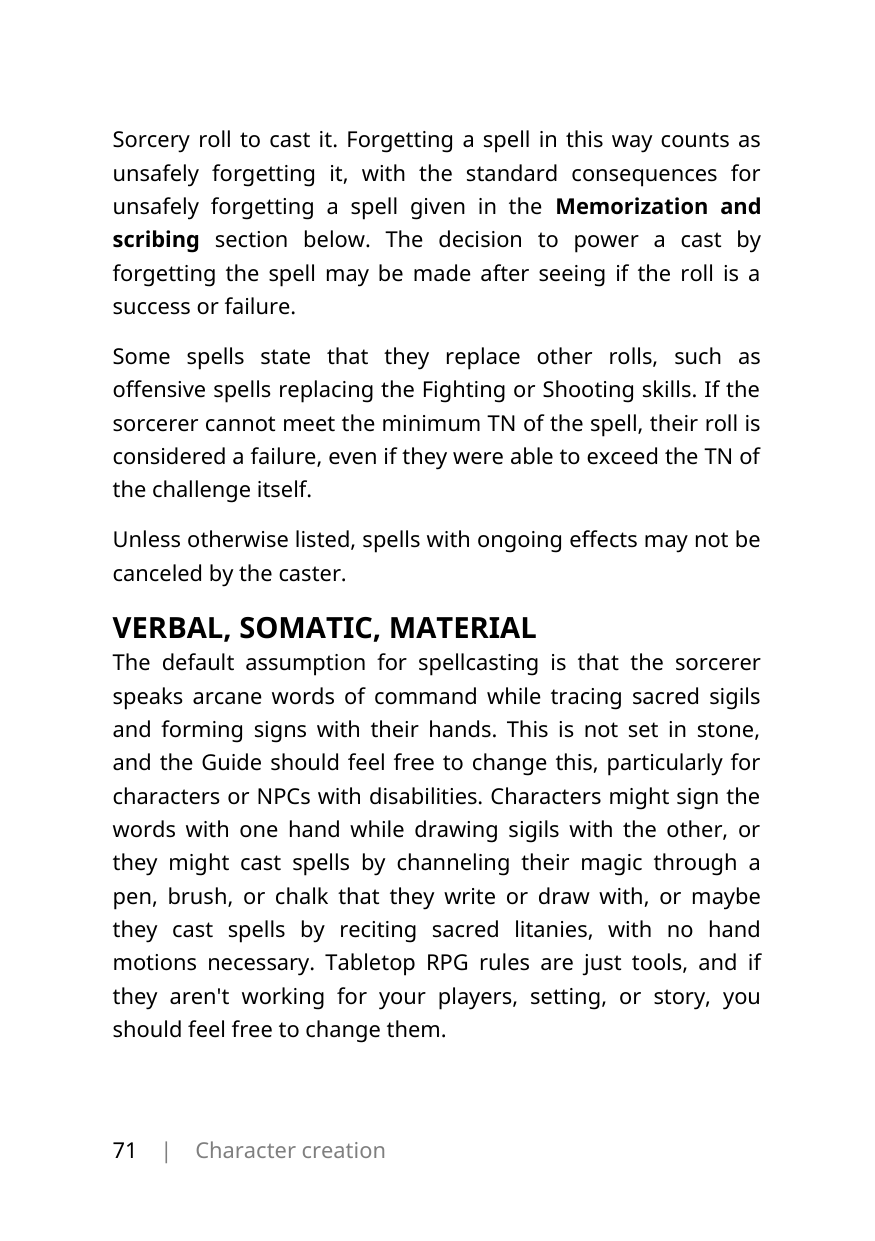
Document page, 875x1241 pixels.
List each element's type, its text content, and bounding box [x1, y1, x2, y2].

text The default assumption for spellcasting is that the sorcerer speaks arcane words of command while tracing sacred sigils and forming signs with their hands. This is not set in stone, and the Guide should feel free to change this, particularly for characters or NPCs with disabilities. Characters might sign the words with one hand while drawing sigils with the other, or they might cast spells by channeling their magic through a pen, brush, or chalk that they write or draw with, or maybe they cast spells by reciting sacred litanies, with no hand motions necessary. Tabletop RPG rules are just tools, and if they aren't working for your players, setting, or story, you should feel free to change them. [112, 647, 762, 1044]
subtitle Verbal, somatic, material [112, 608, 762, 647]
text Unless otherwise listed, spells with ongoing effects may not be canceled by the caster. [112, 524, 762, 587]
text Some spells state that they replace other rolls, such as offensive spells replacing the Fighting or Shooting skills. If the sorcerer cannot meet the minimum TN of the spell, their roll is considered a failure, even if they were able to exceed the TN of the challenge itself. [112, 341, 762, 504]
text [112, 124, 762, 321]
